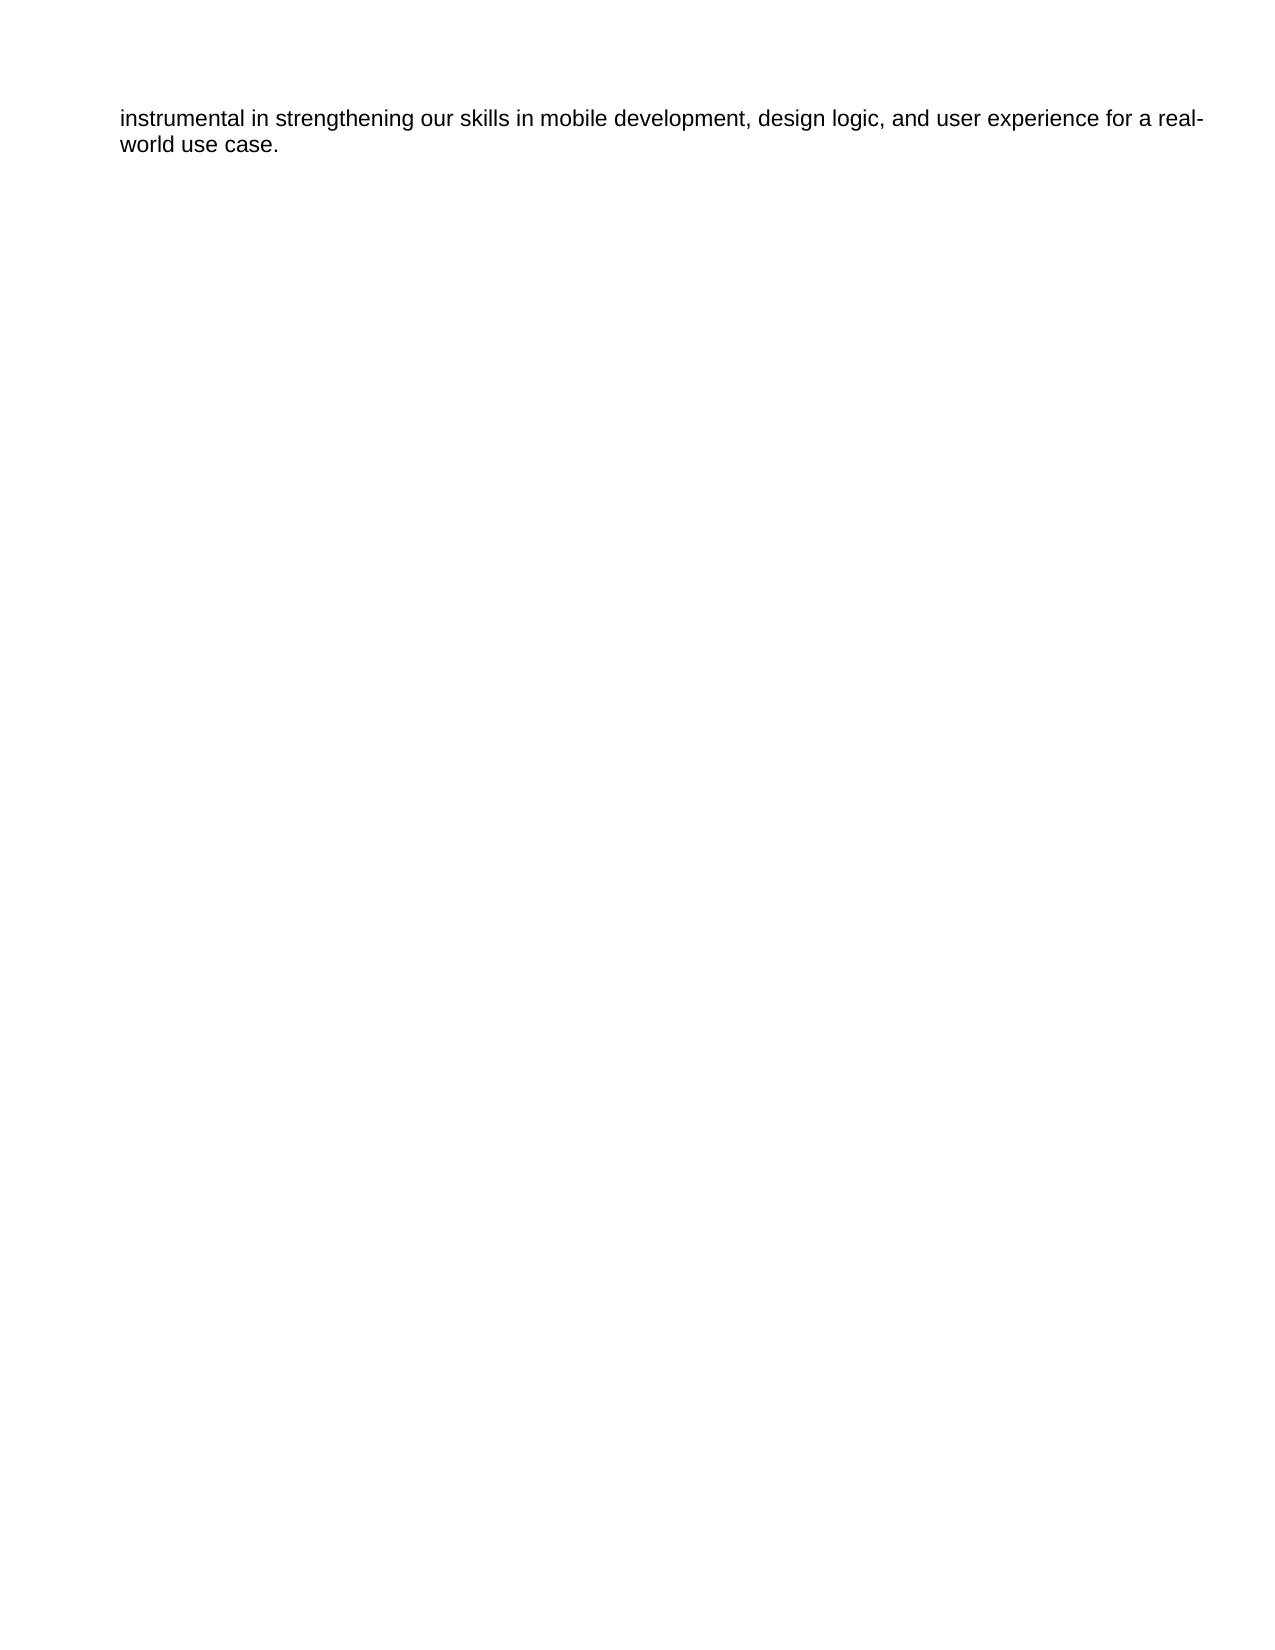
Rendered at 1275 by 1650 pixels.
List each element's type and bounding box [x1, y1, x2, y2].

text [120, 105, 1230, 158]
